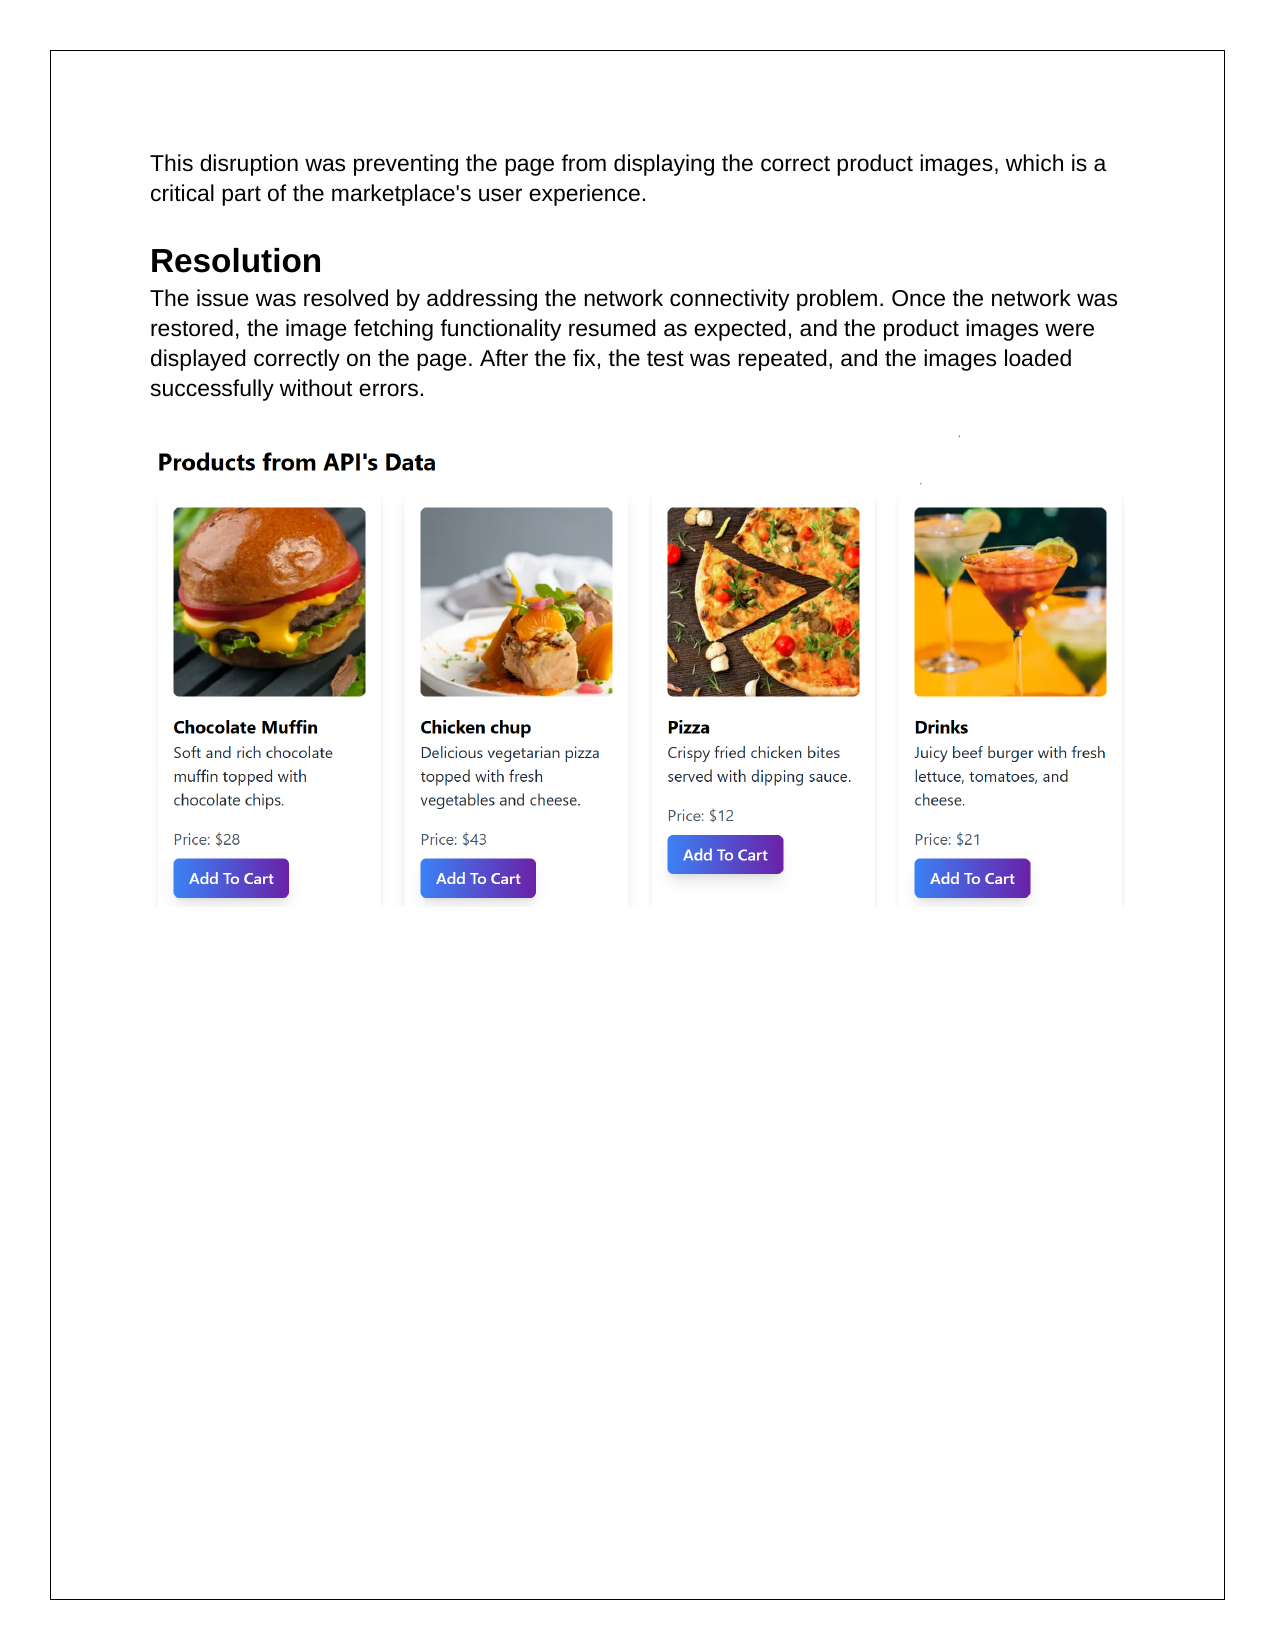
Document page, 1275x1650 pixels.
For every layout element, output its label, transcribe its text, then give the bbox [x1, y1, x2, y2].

text The issue was resolved by addressing the network connectivity problem. Once the network was restored, the image fetching functionality resumed as expected, and the product images were displayed correctly on the page. After the fix, the test was repeated, and the images loaded successfully without errors. [150, 285, 1125, 402]
picture [150, 435, 1125, 907]
text Resolution [150, 241, 1125, 279]
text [150, 150, 1125, 207]
